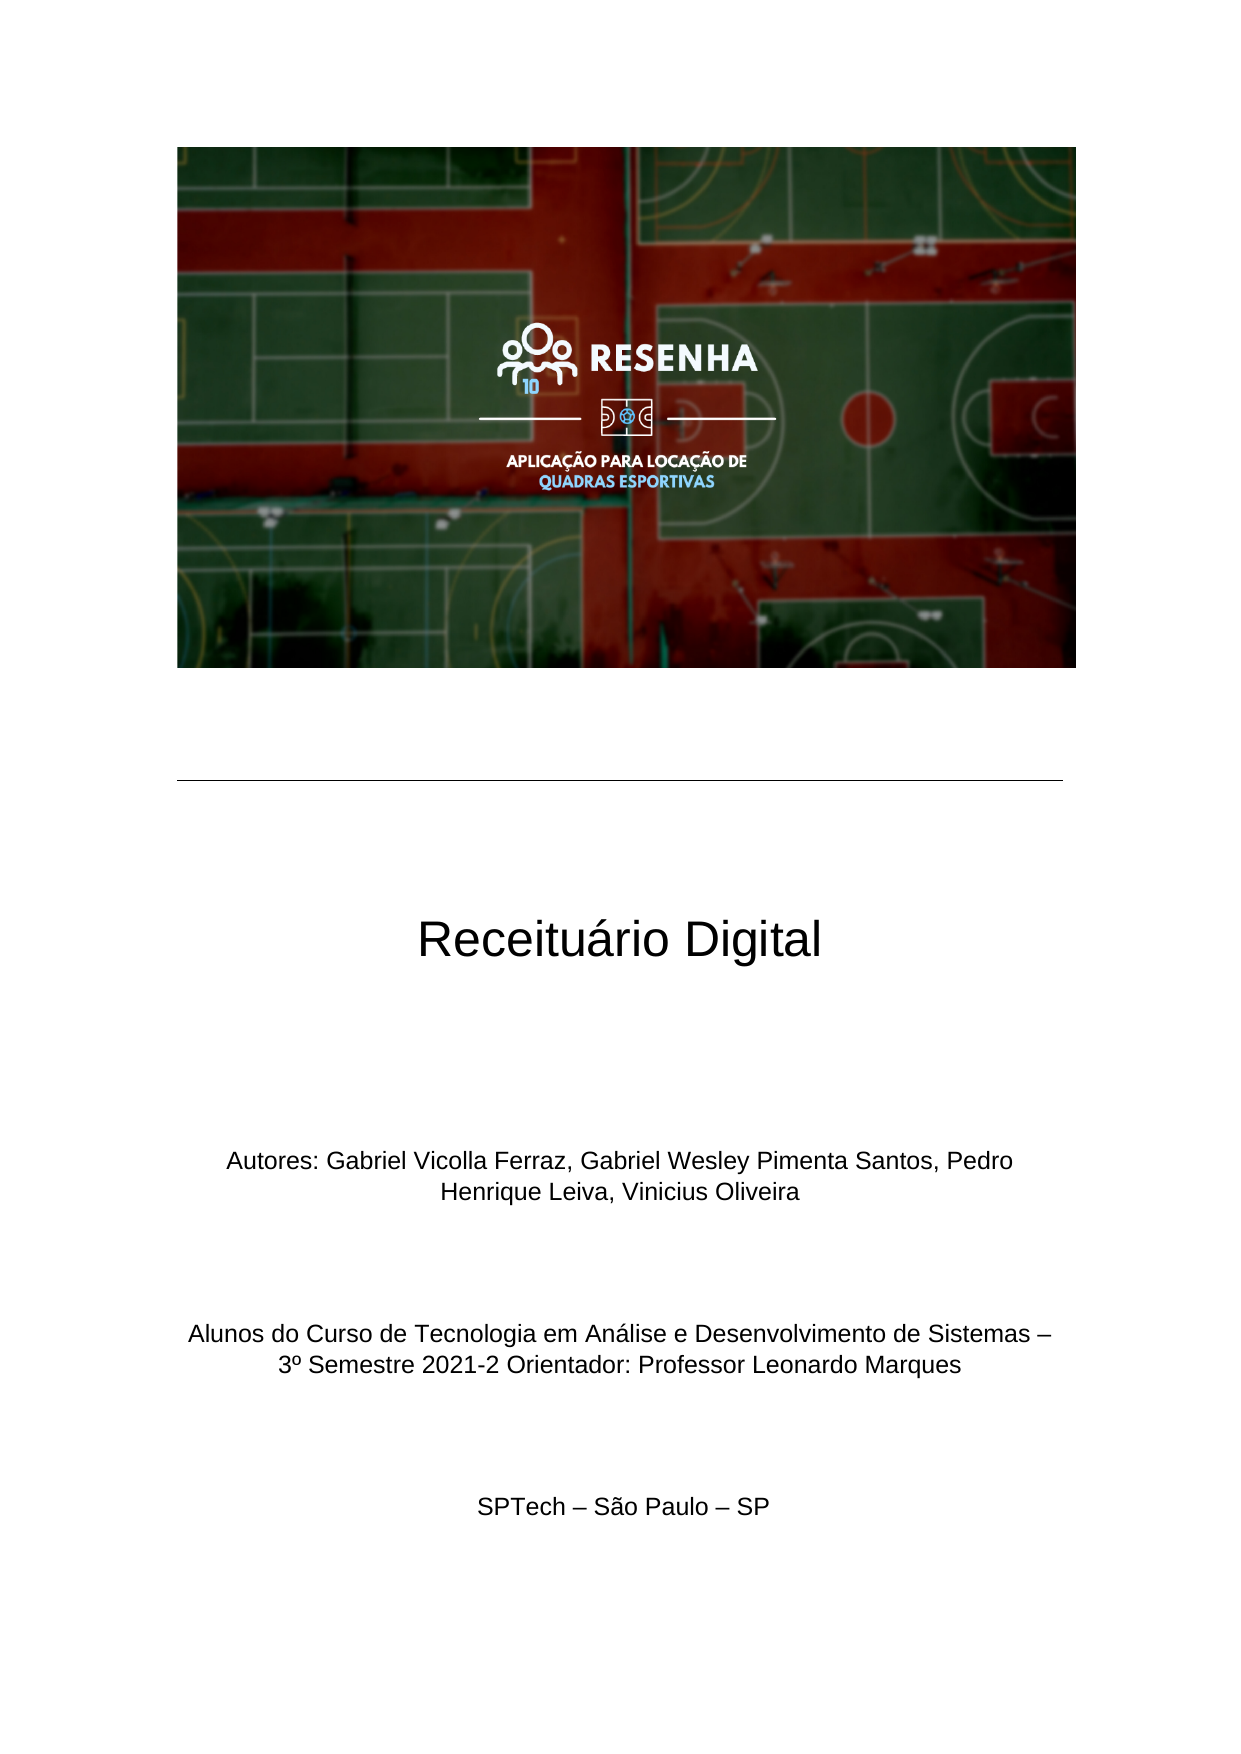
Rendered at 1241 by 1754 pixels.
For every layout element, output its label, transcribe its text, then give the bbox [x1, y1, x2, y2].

text Alunos do Curso de Tecnologia em Análise e Desenvolvimento de Sistemas – 3º Semestre 2021-2 Orientador: Professor Leonardo Marques [177, 1319, 1063, 1379]
text Receituário Digital [177, 909, 1063, 967]
text SPTech – São Paulo – SP [177, 1492, 1063, 1520]
picture [177, 147, 1076, 668]
text Autores: Gabriel Vicolla Ferraz, Gabriel Wesley Pimenta Santos, Pedro Henrique Leiva, Vinicius Oliveira [177, 1146, 1063, 1206]
